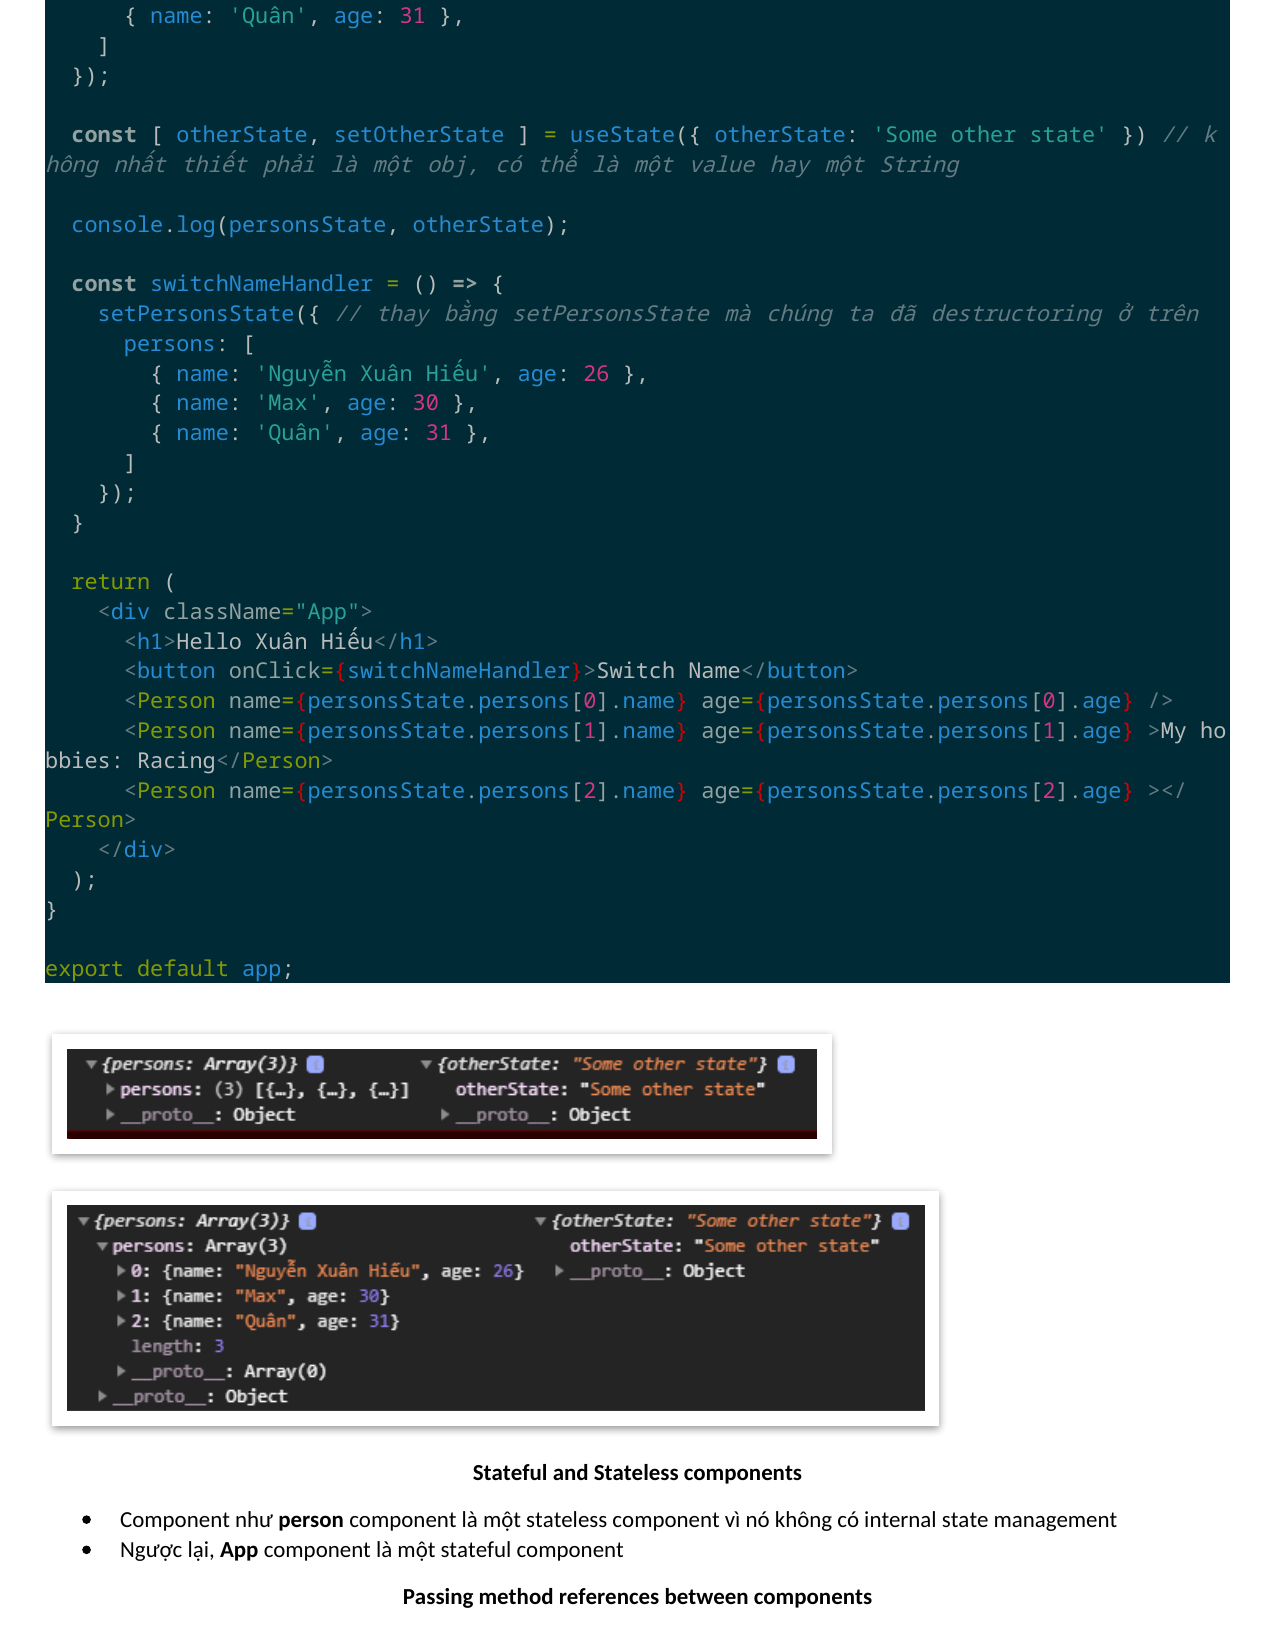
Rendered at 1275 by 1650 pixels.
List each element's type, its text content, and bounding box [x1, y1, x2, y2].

text <h1>Hello Xuân Hiếu</h1> [45, 626, 1230, 655]
list Component như person component là một stateless component vì nó không có internal state management [82, 1505, 1230, 1533]
text <div className="App"> [45, 596, 1230, 626]
picture [67, 1049, 817, 1139]
text Stateful and Stateless components [45, 1458, 1230, 1487]
text ] [45, 30, 1230, 59]
text <Person name={personsState.persons[1].name} age={personsState.persons[1].age} >My hobbies: Racing</Person> [45, 715, 1230, 774]
text ] [45, 447, 1230, 477]
text Passing method references between components [45, 1582, 1230, 1611]
text } [45, 894, 1230, 923]
text ); [45, 864, 1230, 894]
text }); [45, 59, 1230, 89]
text } [45, 506, 1230, 536]
picture [67, 1205, 925, 1411]
text const [ otherState, setOtherState ] = useState({ otherState: 'Some other state' }) // không nhất thiết phải là một obj, có thể là một value hay một String [45, 119, 1230, 179]
text console.log(personsState, otherState); [45, 208, 1230, 238]
text const switchNameHandler = () => { [45, 268, 1230, 298]
text setPersonsState({ // thay bằng setPersonsState mà chúng ta đã destructoring ở trên [45, 298, 1230, 328]
text export default app; [45, 953, 1230, 983]
text { name: 'Nguyễn Xuân Hiếu', age: 26 }, [45, 357, 1230, 387]
text <button onClick={switchNameHandler}>Switch Name</button> [45, 655, 1230, 685]
text persons: [ [45, 328, 1230, 357]
text { name: 'Quân', age: 31 }, [45, 417, 1230, 447]
list Ngược lại, App component là một stateful component [82, 1536, 1230, 1564]
text </div> [45, 834, 1230, 864]
text <Person name={personsState.persons[2].name} age={personsState.persons[2].age} ></Person> [45, 774, 1230, 834]
text return ( [45, 566, 1230, 596]
text { name: 'Max', age: 30 }, [45, 387, 1230, 417]
text }); [45, 477, 1230, 506]
text { name: 'Quân', age: 31 }, [45, 0, 1230, 30]
text <Person name={personsState.persons[0].name} age={personsState.persons[0].age} /> [45, 685, 1230, 715]
